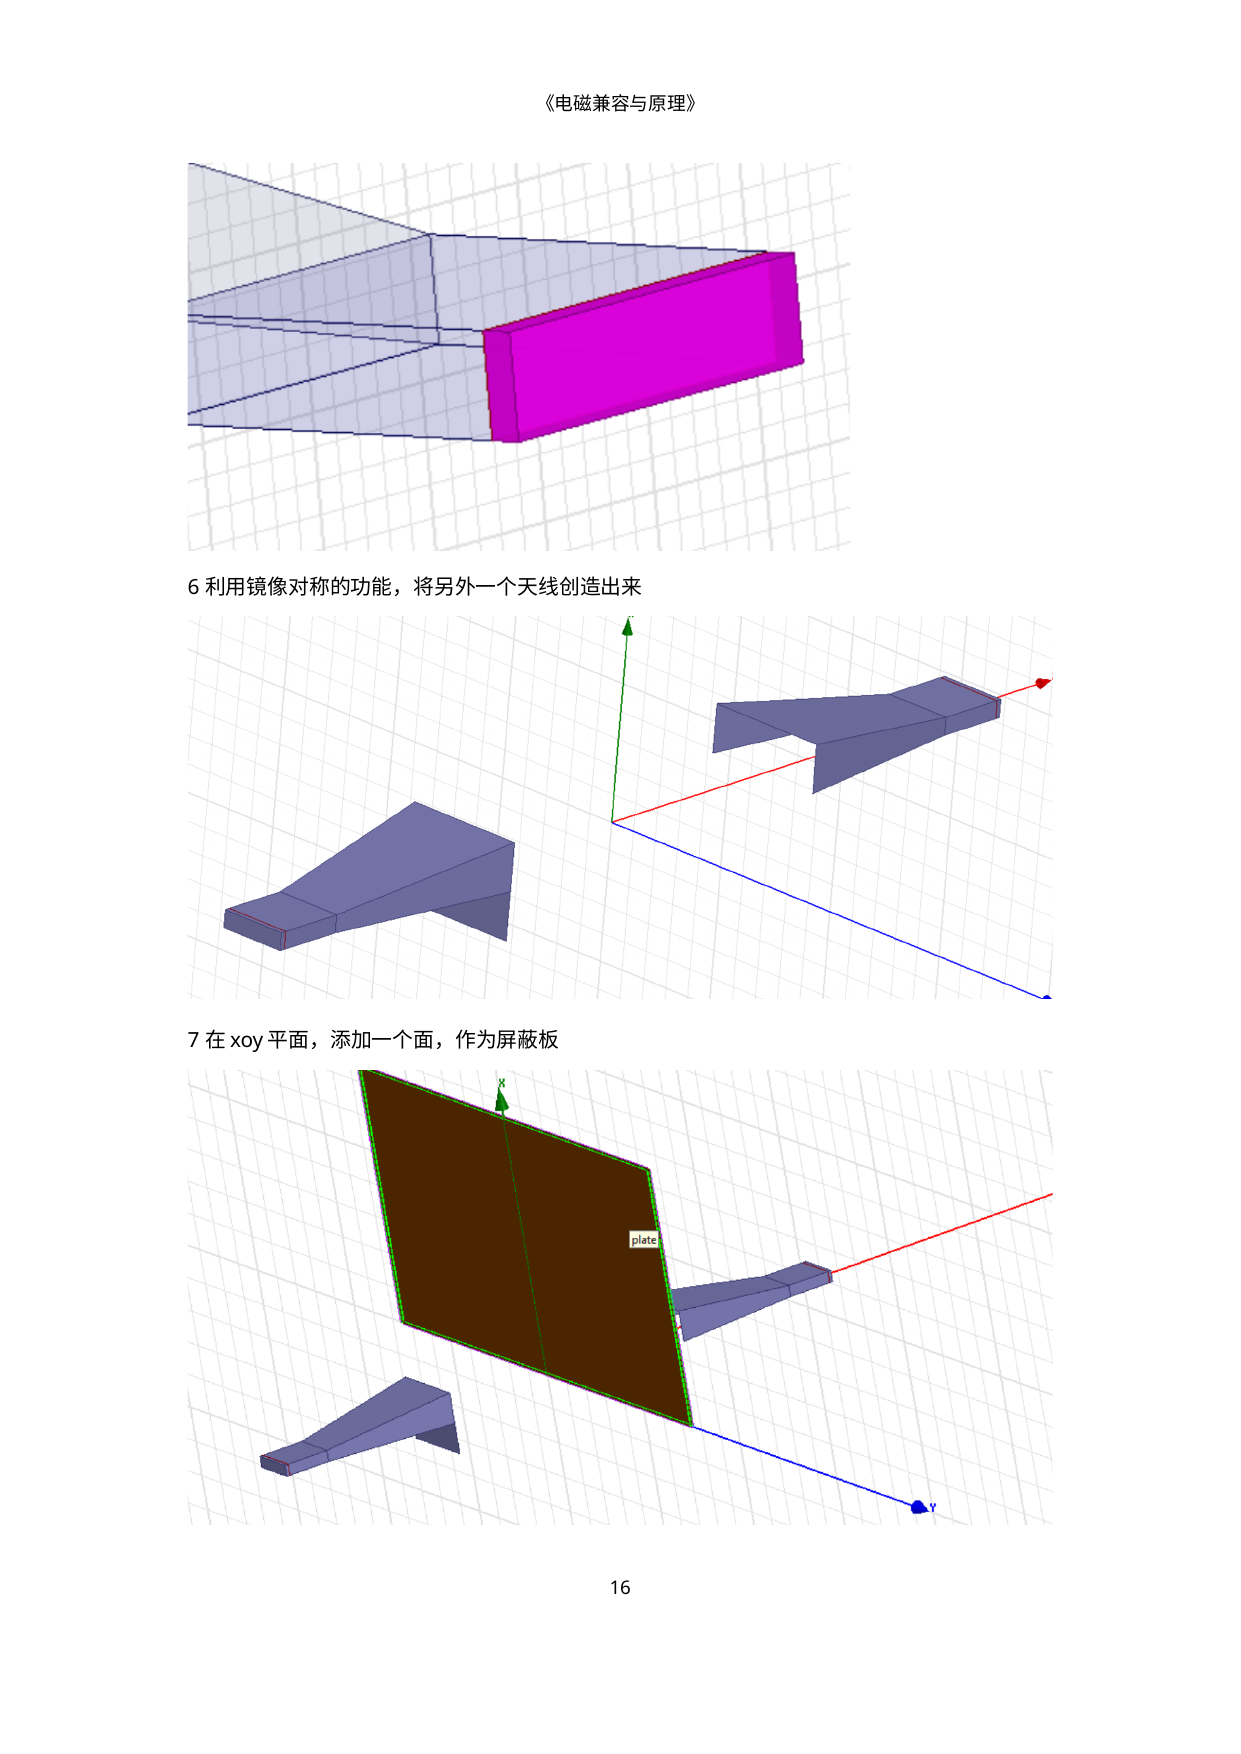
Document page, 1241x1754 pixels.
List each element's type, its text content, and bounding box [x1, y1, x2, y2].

picture [187, 1070, 1053, 1525]
text 7 在xoy平面，添加一个面，作为屏蔽板 [187, 1022, 1053, 1055]
picture [187, 616, 1053, 999]
picture [187, 163, 851, 551]
text 6 利用镜像对称的功能，将另外一个天线创造出来 [187, 569, 1053, 601]
